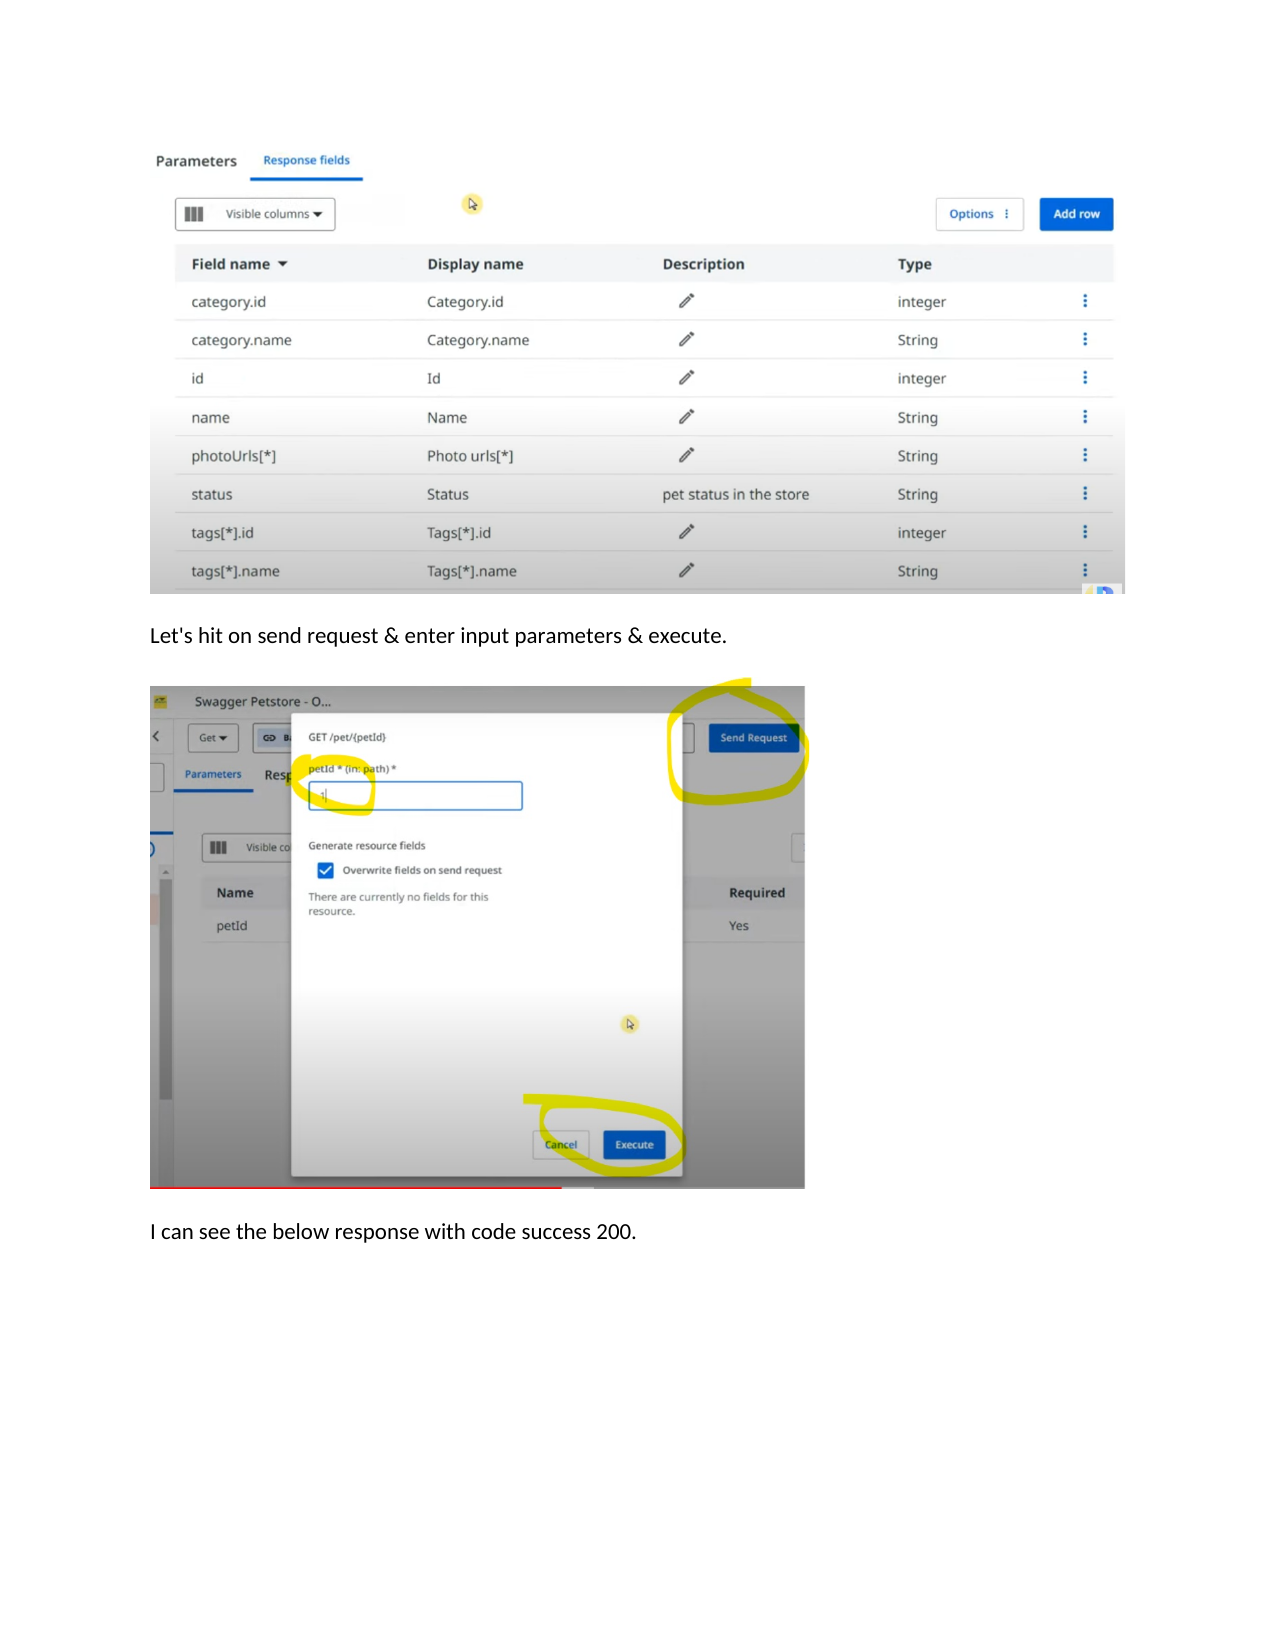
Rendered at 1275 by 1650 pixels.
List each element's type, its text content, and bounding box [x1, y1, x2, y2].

picture [150, 150, 1125, 594]
picture [150, 677, 810, 1189]
text Let's hit on send request & enter input parameters & execute. [150, 621, 1125, 649]
text I can see the below response with code success 200. [150, 1217, 1125, 1245]
